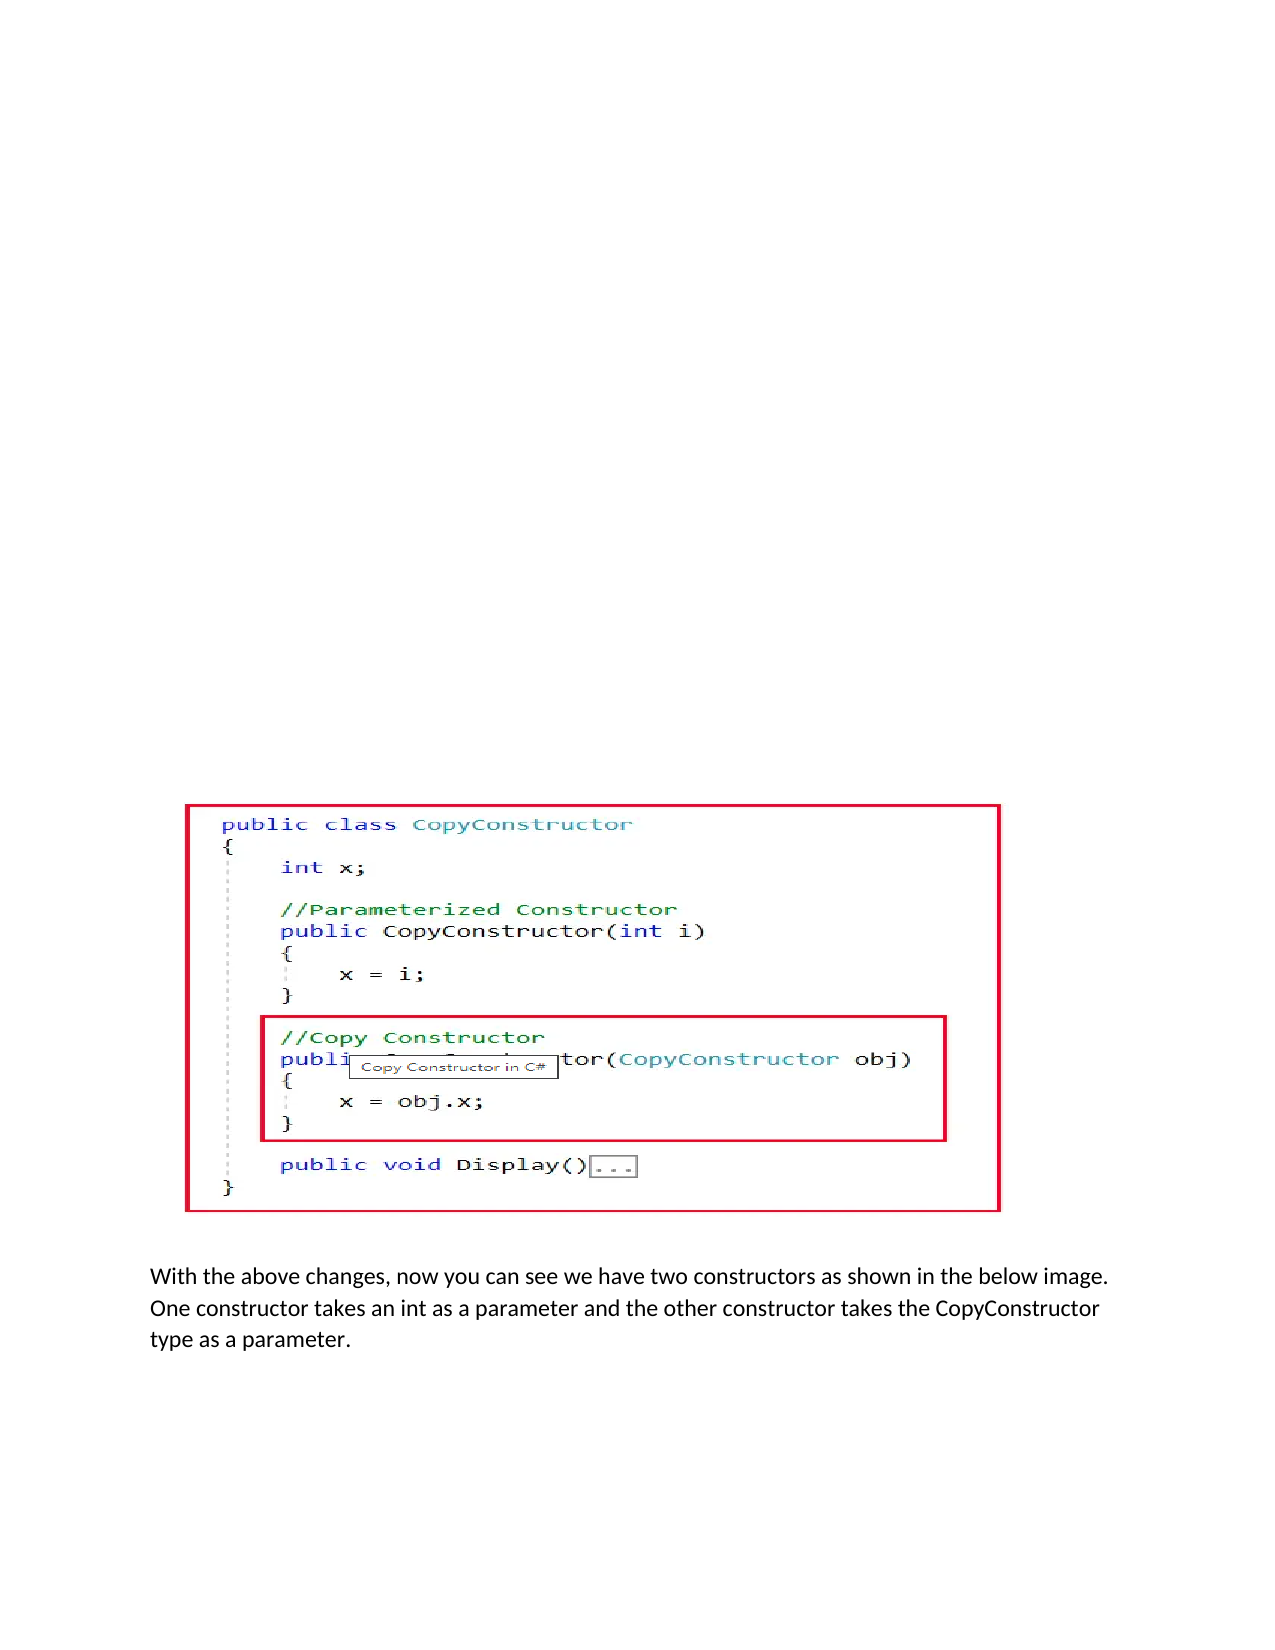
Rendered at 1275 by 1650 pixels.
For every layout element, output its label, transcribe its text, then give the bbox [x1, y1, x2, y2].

text With the above changes, now you can see we have two constructors as shown in the below image. One constructor takes an int as a parameter and the other constructor takes the CopyConstructor type as a parameter. [150, 1240, 1125, 1353]
picture [150, 795, 1125, 1240]
